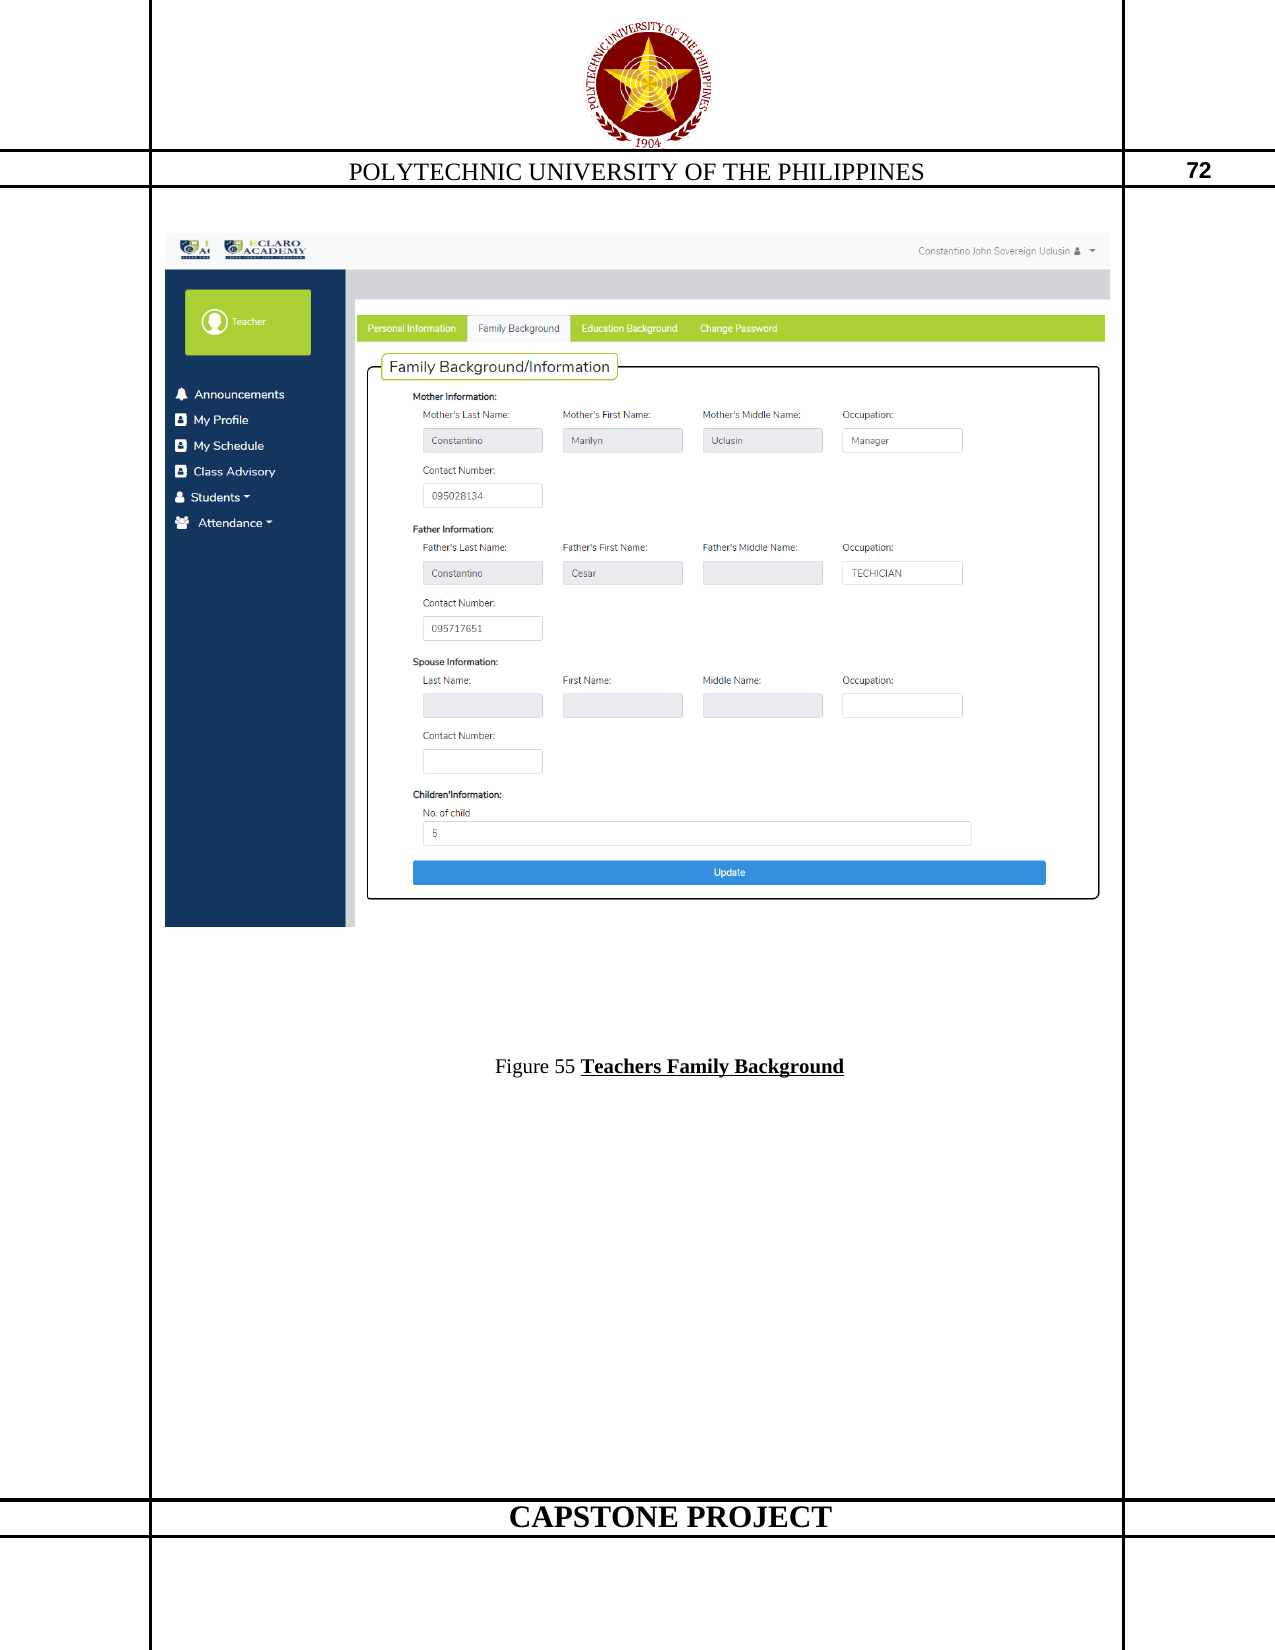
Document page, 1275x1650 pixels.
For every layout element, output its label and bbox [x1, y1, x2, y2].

picture [583, 20, 712, 149]
picture [165, 233, 1111, 927]
